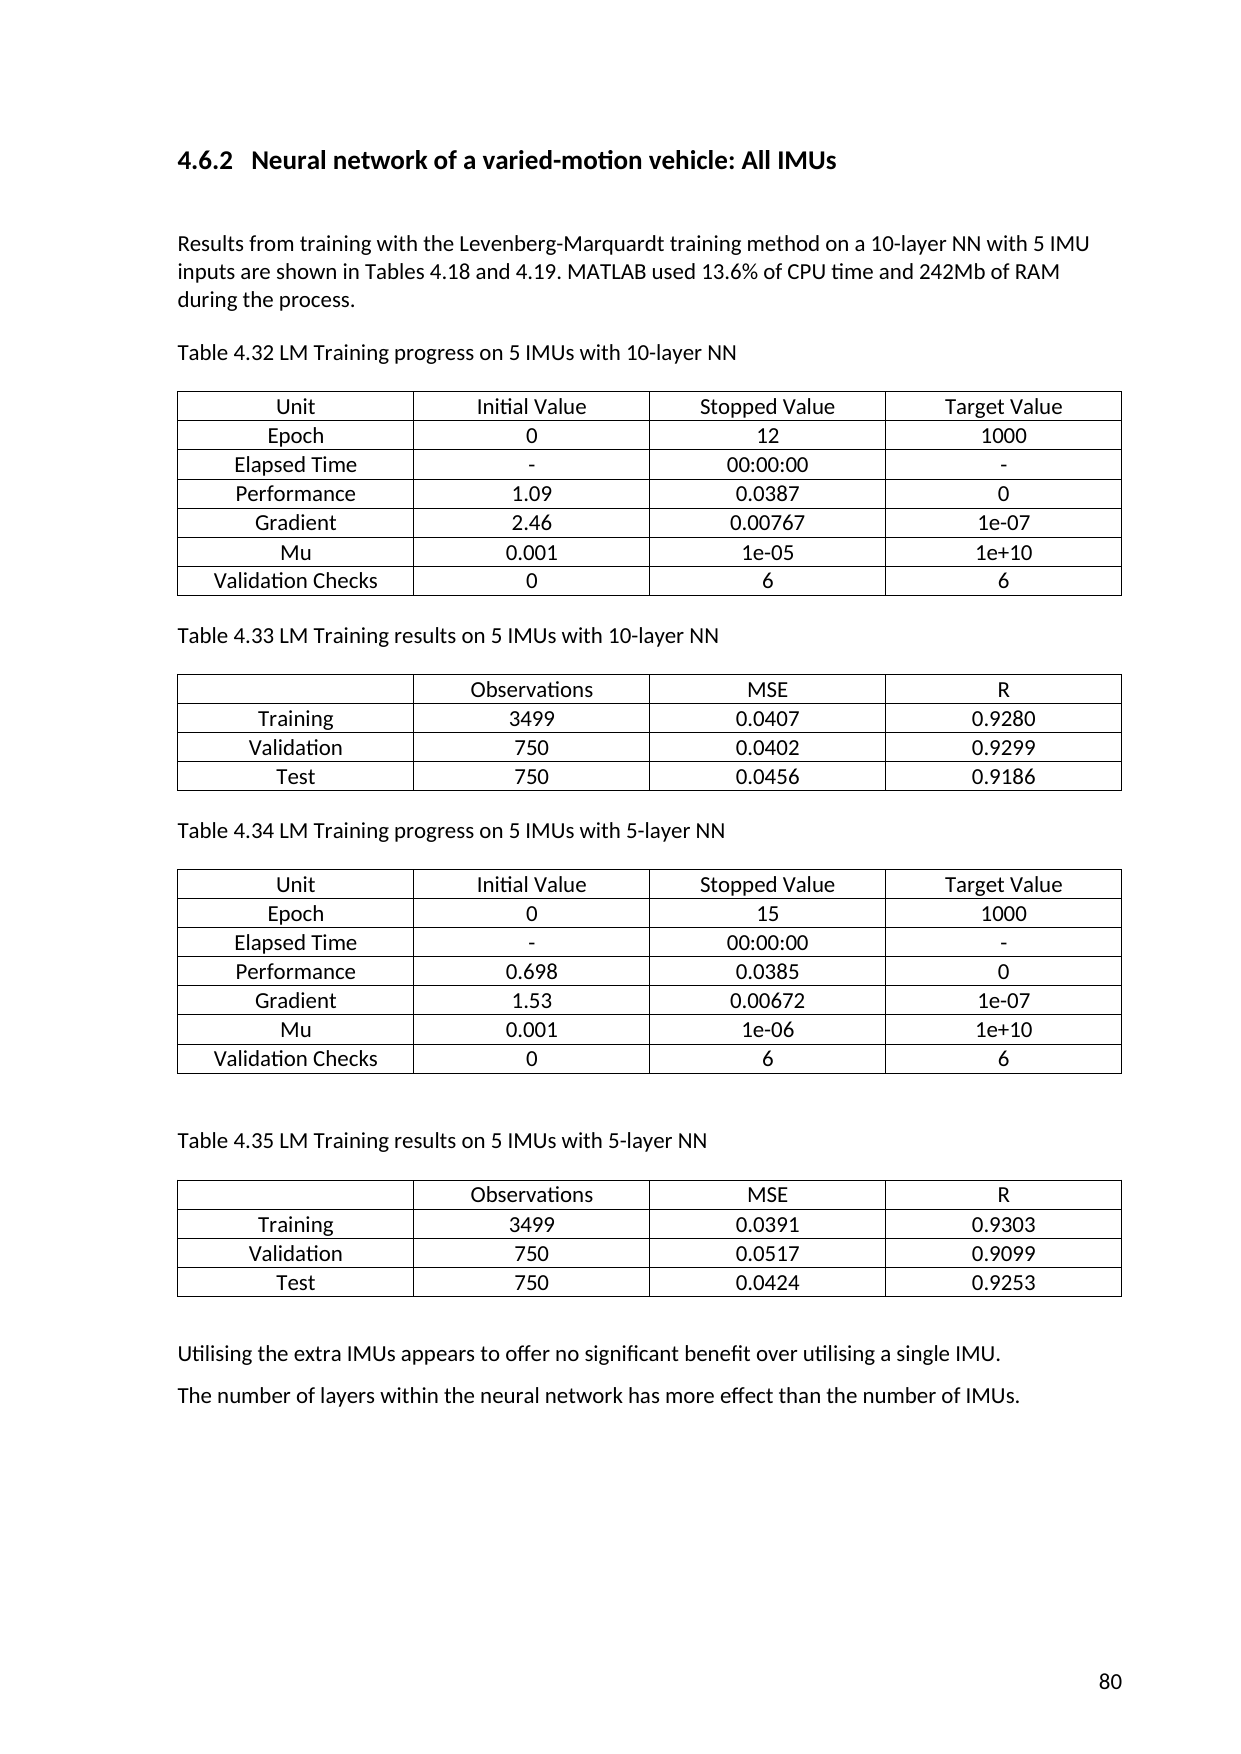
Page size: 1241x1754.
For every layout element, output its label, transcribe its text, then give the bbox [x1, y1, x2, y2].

table_cell - [414, 450, 649, 478]
table_cell 15 [650, 899, 885, 927]
table_cell 0 [414, 899, 649, 927]
subtitle Neural network of a varied-motion vehicle: All IMUs [177, 143, 1122, 176]
table_cell Validation Checks [178, 1045, 413, 1072]
table_cell - [414, 928, 649, 956]
table_cell Elapsed Time [178, 928, 413, 956]
table_cell 0 [414, 421, 649, 449]
table_cell 0.9099 [886, 1239, 1121, 1267]
table_cell 0 [886, 957, 1121, 985]
table_cell 6 [650, 1045, 885, 1072]
table_header Observations [414, 1181, 649, 1209]
table_cell 0.001 [414, 1015, 649, 1043]
table_cell 0 [414, 1045, 649, 1072]
table_cell 1000 [886, 421, 1121, 449]
table_cell 2.46 [414, 509, 649, 537]
table_header R [886, 1181, 1121, 1209]
table_cell Test [178, 762, 413, 790]
text Utilising the extra IMUs appears to offer no significant benefit over utilising a single IMU. The number of layers within the neural network has more effect than the number of IMUs. [177, 1297, 1122, 1409]
table_cell 0.9186 [886, 762, 1121, 790]
table_cell 0.0407 [650, 704, 885, 732]
table_cell Epoch [178, 421, 413, 449]
table_cell Validation [178, 733, 413, 761]
table_header Target Value [886, 870, 1121, 898]
table_header Stopped Value [650, 870, 885, 898]
table_cell 00:00:00 [650, 450, 885, 478]
table_cell Training [178, 1210, 413, 1238]
table_cell 1e+10 [886, 1015, 1121, 1043]
table_cell 0.0391 [650, 1210, 885, 1238]
table_cell 0.0387 [650, 480, 885, 507]
table_cell 1e-07 [886, 986, 1121, 1014]
table_cell 0.9280 [886, 704, 1121, 732]
table_cell 3499 [414, 1210, 649, 1238]
table_cell 0.9303 [886, 1210, 1121, 1238]
table_cell 0.0517 [650, 1239, 885, 1267]
table_header MSE [650, 675, 885, 703]
table_cell 00:00:00 [650, 928, 885, 956]
table_cell - [886, 450, 1121, 478]
table_cell 12 [650, 421, 885, 449]
table_cell 1000 [886, 899, 1121, 927]
table_header Initial Value [414, 392, 649, 420]
table_cell Validation [178, 1239, 413, 1267]
table_cell 6 [886, 567, 1121, 595]
table_cell 0.00672 [650, 986, 885, 1014]
table_header R [886, 675, 1121, 703]
table_header Unit [178, 870, 413, 898]
table_cell 3499 [414, 704, 649, 732]
table_header [178, 675, 413, 703]
table_header MSE [650, 1181, 885, 1209]
table_cell Performance [178, 957, 413, 985]
table_cell 0 [414, 567, 649, 595]
table_cell Gradient [178, 986, 413, 1014]
table_header Target Value [886, 392, 1121, 420]
table_cell 0.00767 [650, 509, 885, 537]
table_cell 0.0424 [650, 1268, 885, 1296]
table_cell 0.0456 [650, 762, 885, 790]
table_header Unit [178, 392, 413, 420]
table_cell Performance [178, 480, 413, 507]
table_header Stopped Value [650, 392, 885, 420]
table_cell 0.698 [414, 957, 649, 985]
table_header Observations [414, 675, 649, 703]
table_cell 1e-05 [650, 538, 885, 566]
table_cell Training [178, 704, 413, 732]
table_cell 1.09 [414, 480, 649, 507]
table_cell Epoch [178, 899, 413, 927]
table_cell Mu [178, 1015, 413, 1043]
table_cell - [886, 928, 1121, 956]
table_cell 1.53 [414, 986, 649, 1014]
table_cell 1e+10 [886, 538, 1121, 566]
table_cell Gradient [178, 509, 413, 537]
text Results from training with the Levenberg-Marquardt training method on a 10-layer NN with 5 IMU inputs are shown in Tables 4.18 and 4.19. MATLAB used 13.6% of CPU time and 242Mb of RAM during the process. [177, 201, 1122, 313]
table_header [178, 1181, 413, 1209]
table_cell 0.9299 [886, 733, 1121, 761]
table_cell 750 [414, 1239, 649, 1267]
table_cell 6 [650, 567, 885, 595]
table_cell 750 [414, 762, 649, 790]
table_cell 750 [414, 733, 649, 761]
table_cell 1e-06 [650, 1015, 885, 1043]
table_cell Test [178, 1268, 413, 1296]
table_cell Elapsed Time [178, 450, 413, 478]
table_cell 0 [886, 480, 1121, 507]
table_cell 750 [414, 1268, 649, 1296]
table_cell 0.9253 [886, 1268, 1121, 1296]
table_cell 0.0402 [650, 733, 885, 761]
table_cell Validation Checks [178, 567, 413, 595]
table_header Initial Value [414, 870, 649, 898]
table_cell 1e-07 [886, 509, 1121, 537]
table_cell 6 [886, 1045, 1121, 1072]
table_cell Mu [178, 538, 413, 566]
table_cell 0.001 [414, 538, 649, 566]
table_cell 0.0385 [650, 957, 885, 985]
